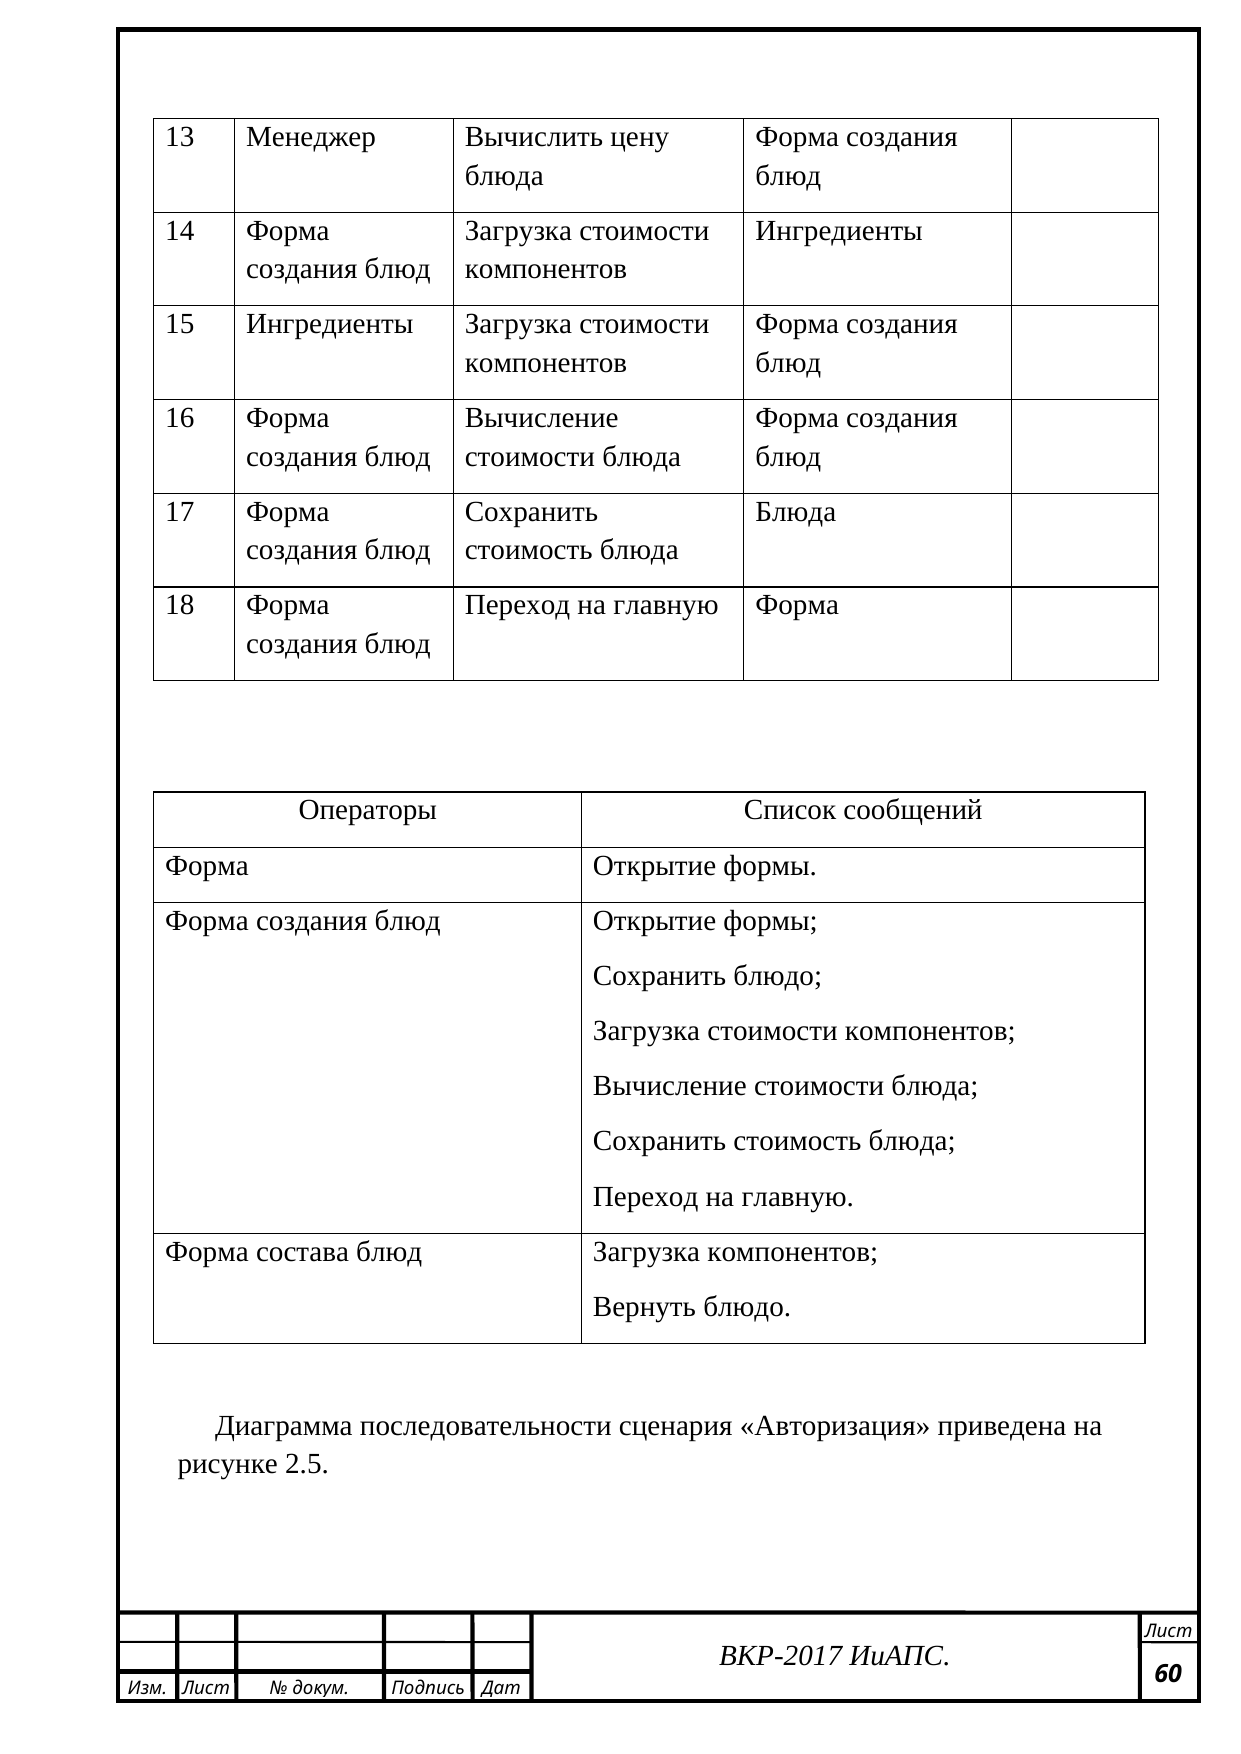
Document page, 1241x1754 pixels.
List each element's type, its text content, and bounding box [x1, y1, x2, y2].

table_cell [1012, 400, 1158, 493]
table_cell 18 [154, 588, 234, 680]
table_cell [1012, 588, 1158, 680]
table_cell 16 [154, 400, 234, 493]
table_header Список сообщений [582, 793, 1144, 847]
table_cell Переход на главную [454, 588, 743, 680]
table_cell Форма создания блюд [235, 400, 453, 493]
table_cell 17 [154, 494, 234, 586]
table_cell [1012, 306, 1158, 399]
table_cell Форма создания блюд [235, 494, 453, 586]
table_cell Форма создания блюд [235, 588, 453, 680]
table_cell Открытие формы. [582, 848, 1144, 902]
table_cell Загрузка компонентов; Вернуть блюдо. [582, 1234, 1144, 1343]
table_cell Форма создания блюд [235, 213, 453, 305]
table_cell Блюда [744, 494, 1011, 586]
table_cell [1012, 119, 1158, 212]
table_cell Форма создания блюд [154, 903, 581, 1233]
table_cell [1012, 213, 1158, 305]
table_cell Форма [154, 848, 581, 902]
table_cell Форма создания блюд [744, 306, 1011, 399]
table_cell Форма [744, 588, 1011, 680]
table_cell 15 [154, 306, 234, 399]
table_cell Вычисление стоимости блюда [454, 400, 743, 493]
table_cell Менеджер [235, 119, 453, 212]
table_cell Загрузка стоимости компонентов [454, 306, 743, 399]
table_cell 14 [154, 213, 234, 305]
table_cell Вычислить цену блюда [454, 119, 743, 212]
table_cell Форма создания блюд [744, 119, 1011, 212]
table_cell Открытие формы; Сохранить блюдо; Загрузка стоимости компонентов; Вычисление стоимости блюда; Сохранить стоимость блюда; Переход на главную. [582, 903, 1144, 1233]
table_cell Форма создания блюд [744, 400, 1011, 493]
table_cell Ингредиенты [744, 213, 1011, 305]
table_cell Форма состава блюд [154, 1234, 581, 1343]
table_cell [1012, 494, 1158, 586]
text Диаграмма последовательности сценария «Авторизация» приведена на рисунке 2.5. [177, 1408, 1181, 1480]
table_cell 13 [154, 119, 234, 212]
table_cell Загрузка стоимости компонентов [454, 213, 743, 305]
table_header Операторы [154, 793, 581, 847]
table_cell Ингредиенты [235, 306, 453, 399]
table_cell Сохранить стоимость блюда [454, 494, 743, 586]
